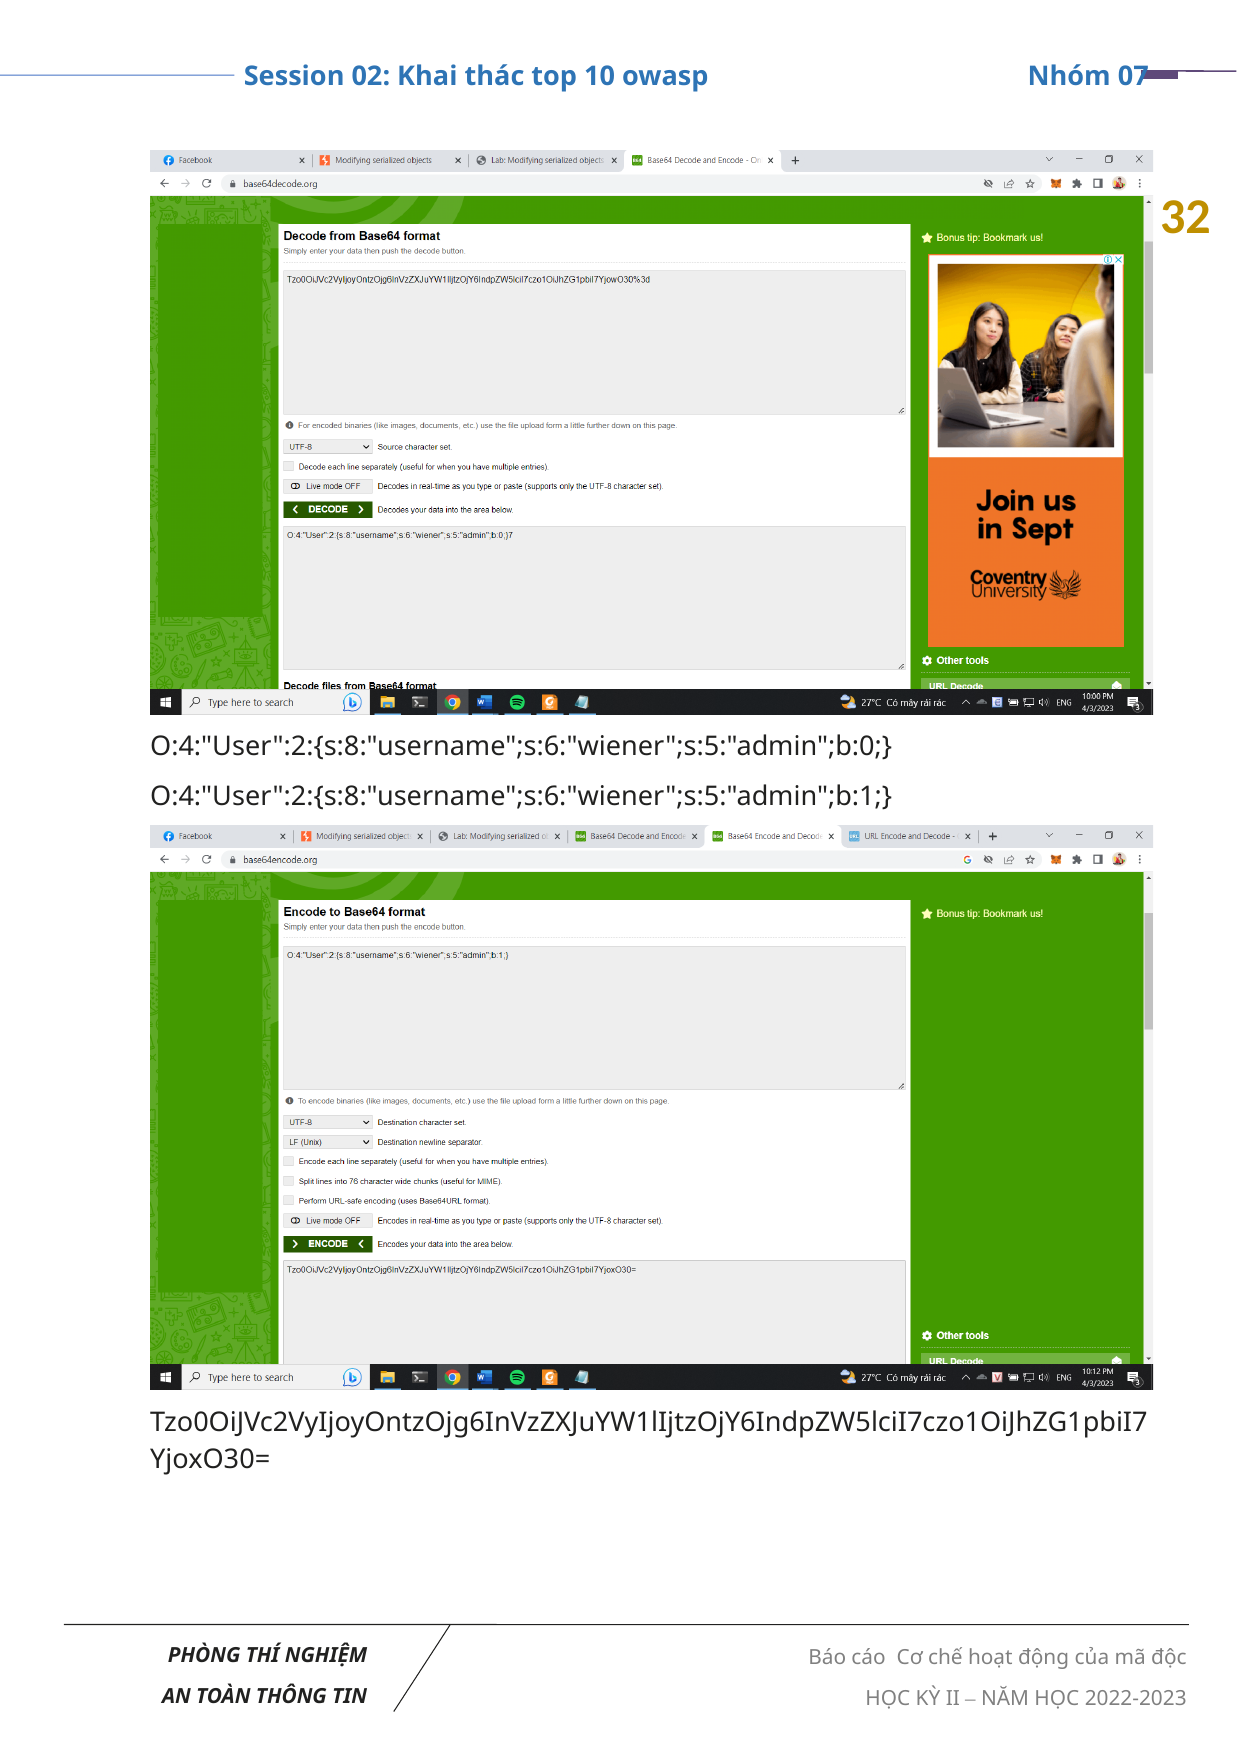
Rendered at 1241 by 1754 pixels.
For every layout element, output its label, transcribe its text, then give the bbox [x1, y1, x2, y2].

text O:4:"User":2:{s:8:"username";s:6:"wiener";s:5:"admin";b:1;} [150, 776, 1153, 813]
picture [150, 150, 1154, 715]
text O:4:"User":2:{s:8:"username";s:6:"wiener";s:5:"admin";b:0;} [150, 727, 1153, 764]
picture [150, 825, 1154, 1390]
text Tzo0OiJVc2VyIjoyOntzOjg6InVzZXJuYW1lIjtzOjY6IndpZW5lciI7czo1OiJhZG1pbiI7YjoxO30= [150, 1402, 1153, 1476]
